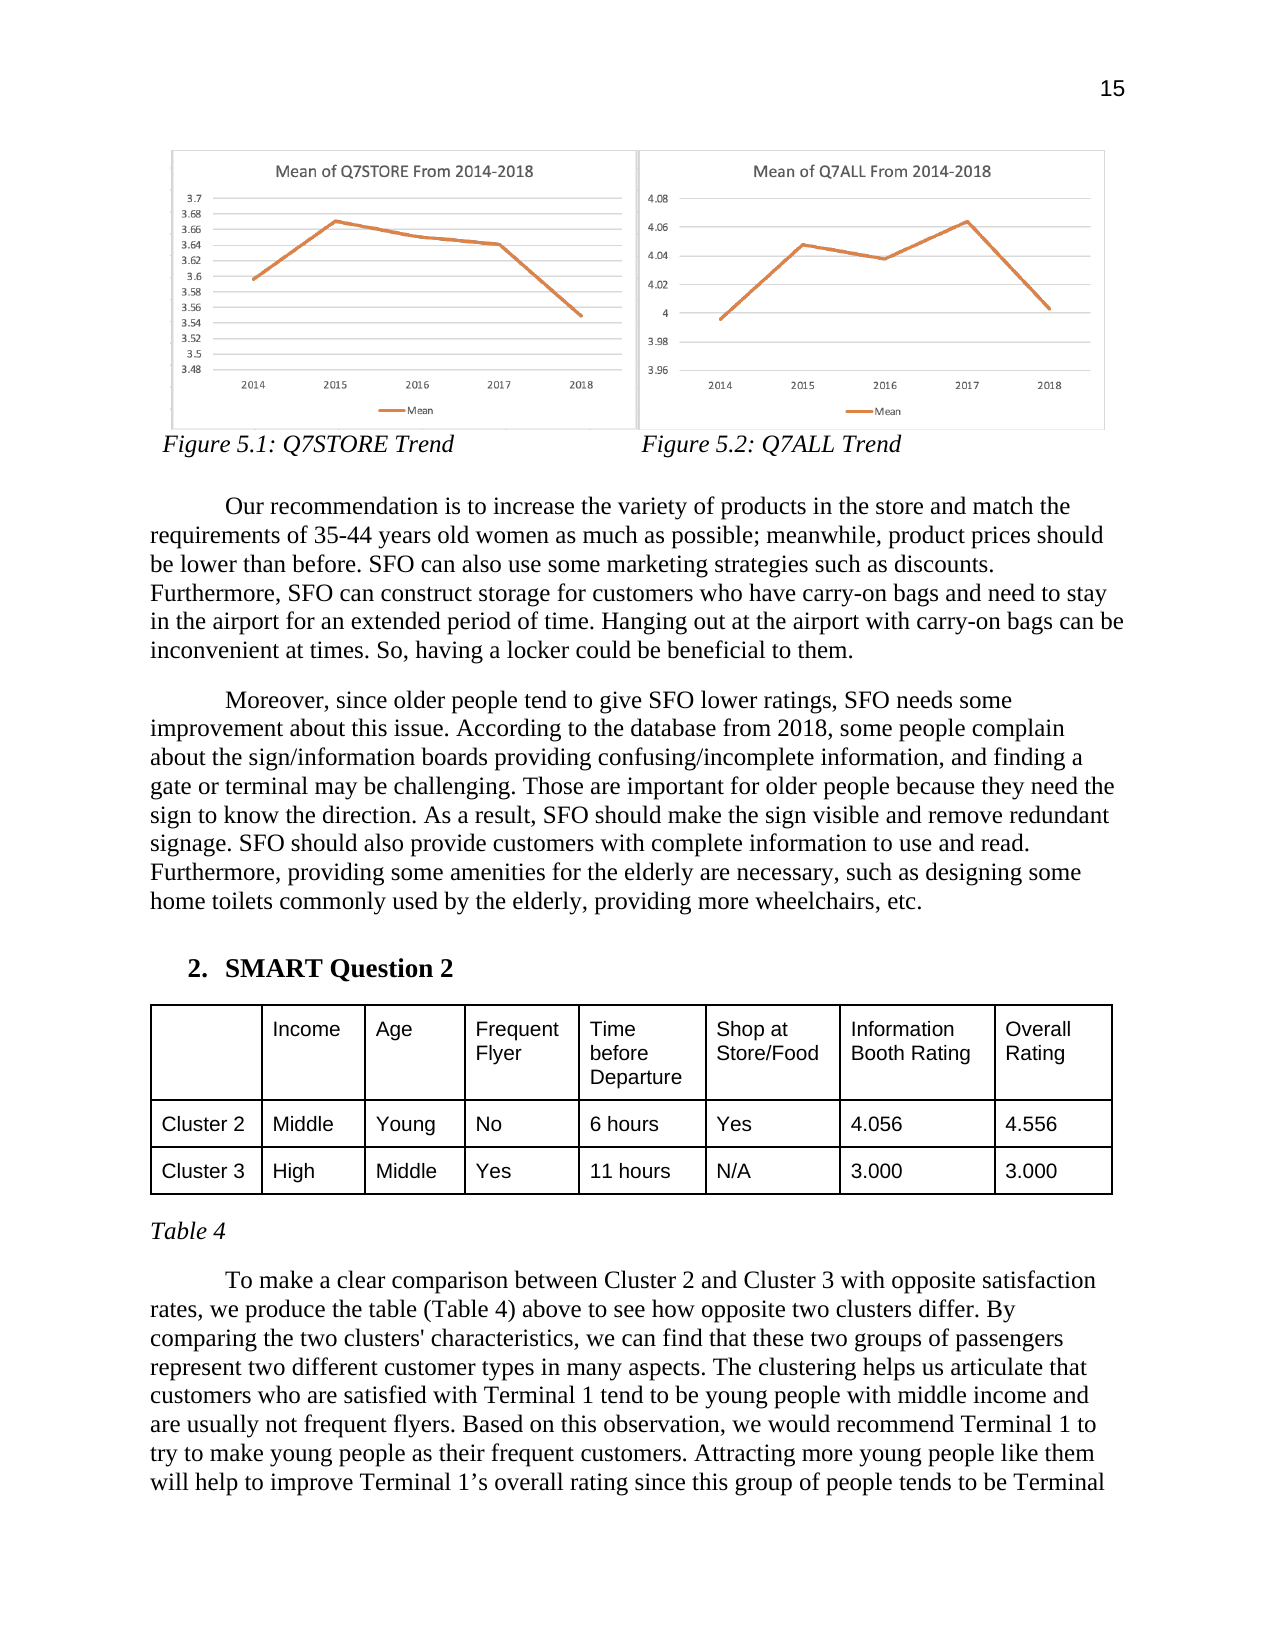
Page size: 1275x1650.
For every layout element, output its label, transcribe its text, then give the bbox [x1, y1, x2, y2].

table_cell N/A [707, 1148, 839, 1193]
table_cell High [263, 1148, 364, 1193]
table_cell Young [366, 1101, 464, 1146]
table_cell 4.056 [841, 1101, 994, 1146]
table_cell 4.556 [996, 1101, 1111, 1146]
table_cell 6 hours [580, 1101, 705, 1146]
picture [170, 150, 1105, 430]
table_cell 3.000 [996, 1148, 1111, 1193]
table_header [152, 1006, 261, 1099]
table_header Frequent Flyer [466, 1006, 578, 1099]
table_header Age [366, 1006, 464, 1099]
table_cell No [466, 1101, 578, 1146]
subtitle SMART Question 2 [187, 952, 1125, 983]
table_cell Yes [707, 1101, 839, 1146]
table_cell Cluster 2 [152, 1101, 261, 1146]
text Our recommendation is to increase the variety of products in the store and match the requirements of 35-44 years old women as much as possible; meanwhile, product prices should be lower than before. SFO can also use some marketing strategies such as discounts. Furthermore, SFO can construct storage for customers who have carry-on bags and need to stay in the airport for an extended period of time. Hanging out at the airport with carry-on bags can be inconvenient at times. So, having a locker could be beneficial to them. [150, 491, 1125, 664]
text Table 4 [150, 1216, 1125, 1244]
table_cell 11 hours [580, 1148, 705, 1193]
table_header Information Booth Rating [841, 1006, 994, 1099]
table_header Shop at Store/Food [707, 1006, 839, 1099]
table_cell Cluster 3 [152, 1148, 261, 1193]
table_cell Yes [466, 1148, 578, 1193]
table_cell 3.000 [841, 1148, 994, 1193]
table_header Overall Rating [996, 1006, 1111, 1099]
table_header Income [263, 1006, 364, 1099]
table_cell Middle [263, 1101, 364, 1146]
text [150, 1265, 1125, 1495]
text Moreover, since older people tend to give SFO lower ratings, SFO needs some improvement about this issue. According to the database from 2018, some people complain about the sign/information boards providing confusing/incomplete information, and finding a gate or terminal may be challenging. Those are important for older people because they need the sign to know the direction. As a result, SFO should make the sign visible and remove redundant signage. SFO should also provide customers with complete information to use and read. Furthermore, providing some amenities for the elderly are necessary, such as designing some home toilets commonly used by the elderly, providing more wheelchairs, etc. [150, 685, 1125, 915]
text Figure 5.1: Q7STORE Trend Figure 5.2: Q7ALL Trend [150, 429, 1125, 458]
table_header Time before Departure [580, 1006, 705, 1099]
table_cell Middle [366, 1148, 464, 1193]
